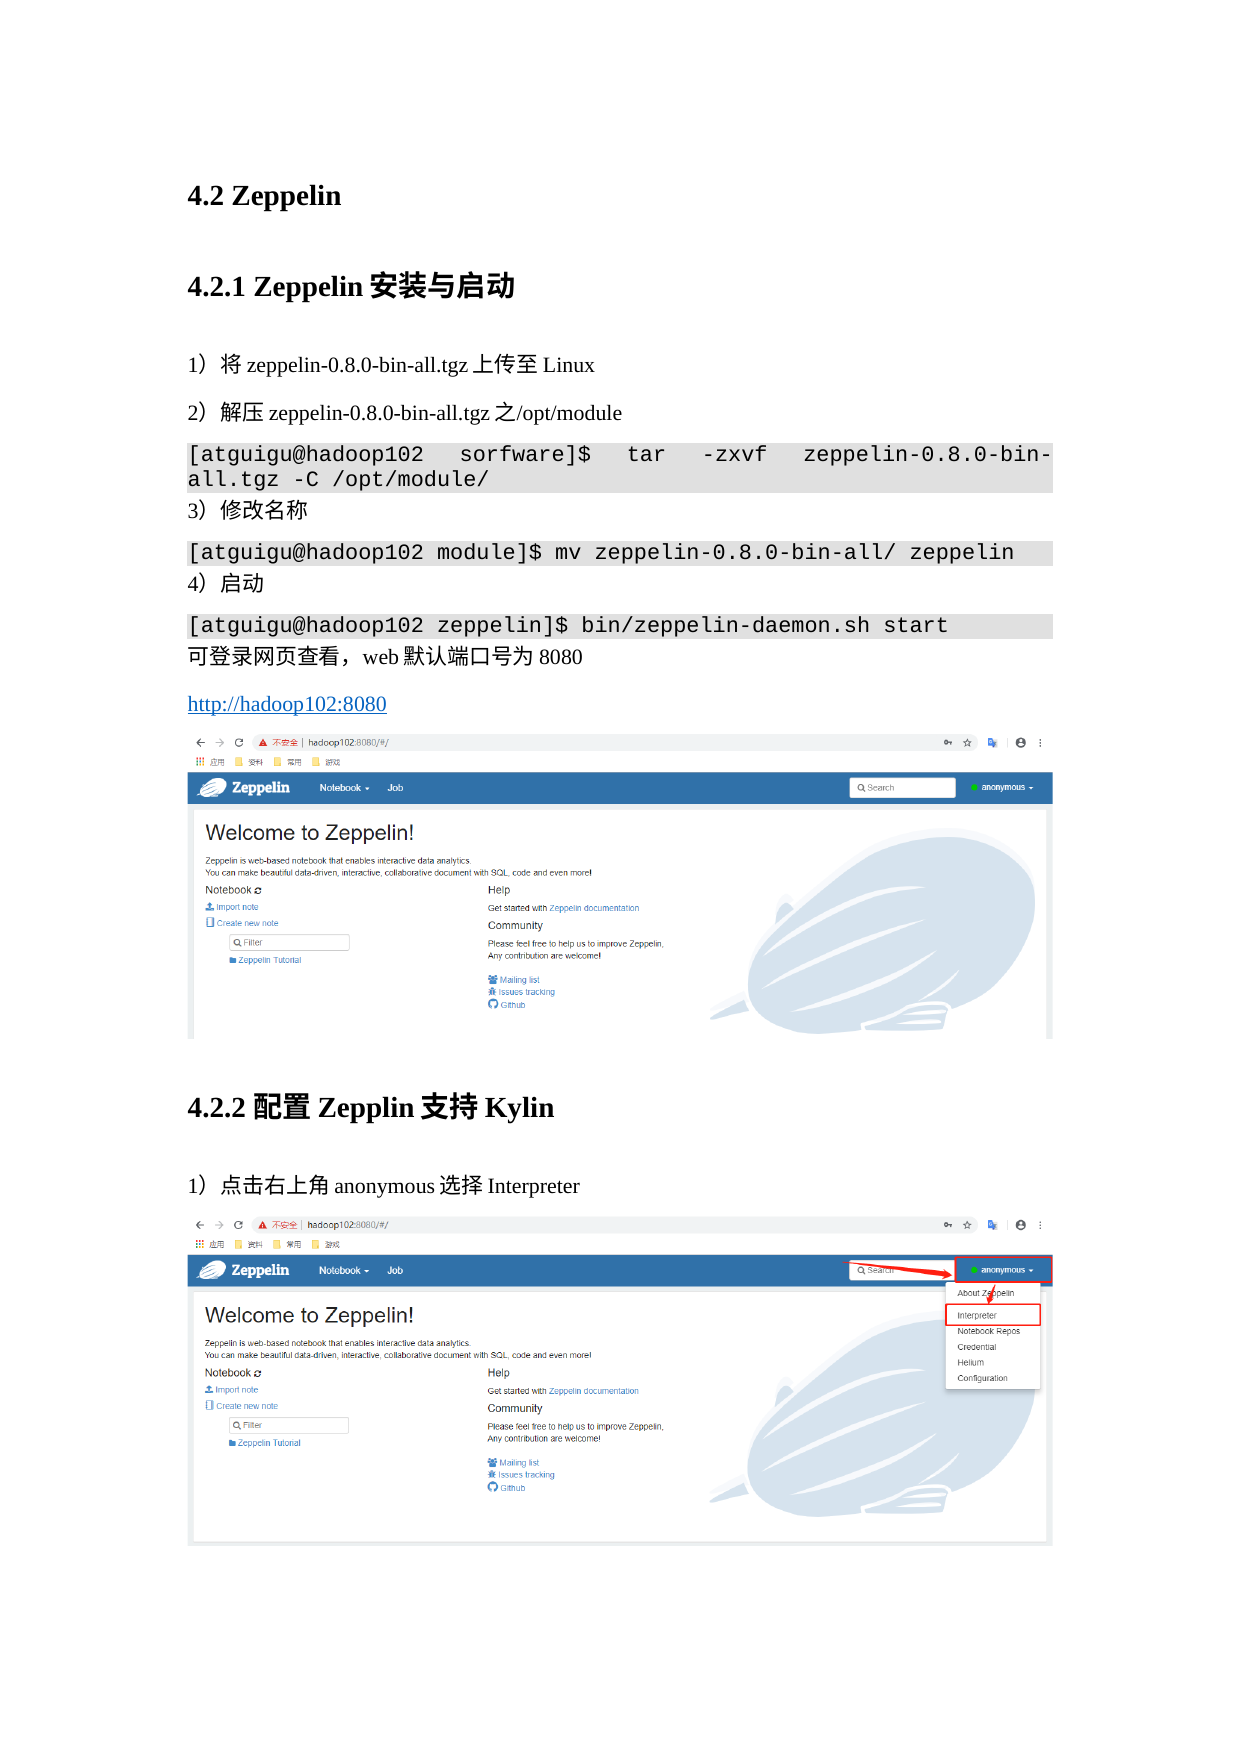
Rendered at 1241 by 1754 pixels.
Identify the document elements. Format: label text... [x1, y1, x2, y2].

text http://hadoop102:8080 [187, 687, 1053, 720]
text [atguigu@hadoop102 module]$ mv zeppelin-0.8.0-bin-all/ zeppelin [187, 541, 1053, 566]
text 3）修改名称 [187, 493, 1053, 525]
subtitle 4.2 Zeppelin [187, 162, 1053, 227]
text 1）将zeppelin-0.8.0-bin-all.tgz上传至Linux [187, 346, 1053, 379]
subtitle 4.2.2 配置Zepplin支持Kylin [187, 1072, 1053, 1137]
text 1）点击右上角anonymous选择Interpreter [187, 1168, 1053, 1200]
picture [187, 732, 1053, 1039]
text [atguigu@hadoop102 sorfware]$ tar -zxvf zeppelin-0.8.0-bin-all.tgz -C /opt/module/ [187, 443, 1053, 493]
text [atguigu@hadoop102 zeppelin]$ bin/zeppelin-daemon.sh start [187, 614, 1053, 639]
subtitle 4.2.1 Zeppelin安装与启动 [187, 251, 1053, 316]
text 可登录网页查看，web默认端口号为8080 [187, 639, 1053, 671]
picture [187, 1216, 1053, 1546]
text 4）启动 [187, 566, 1053, 598]
text 2）解压zeppelin-0.8.0-bin-all.tgz之/opt/module [187, 395, 1053, 427]
